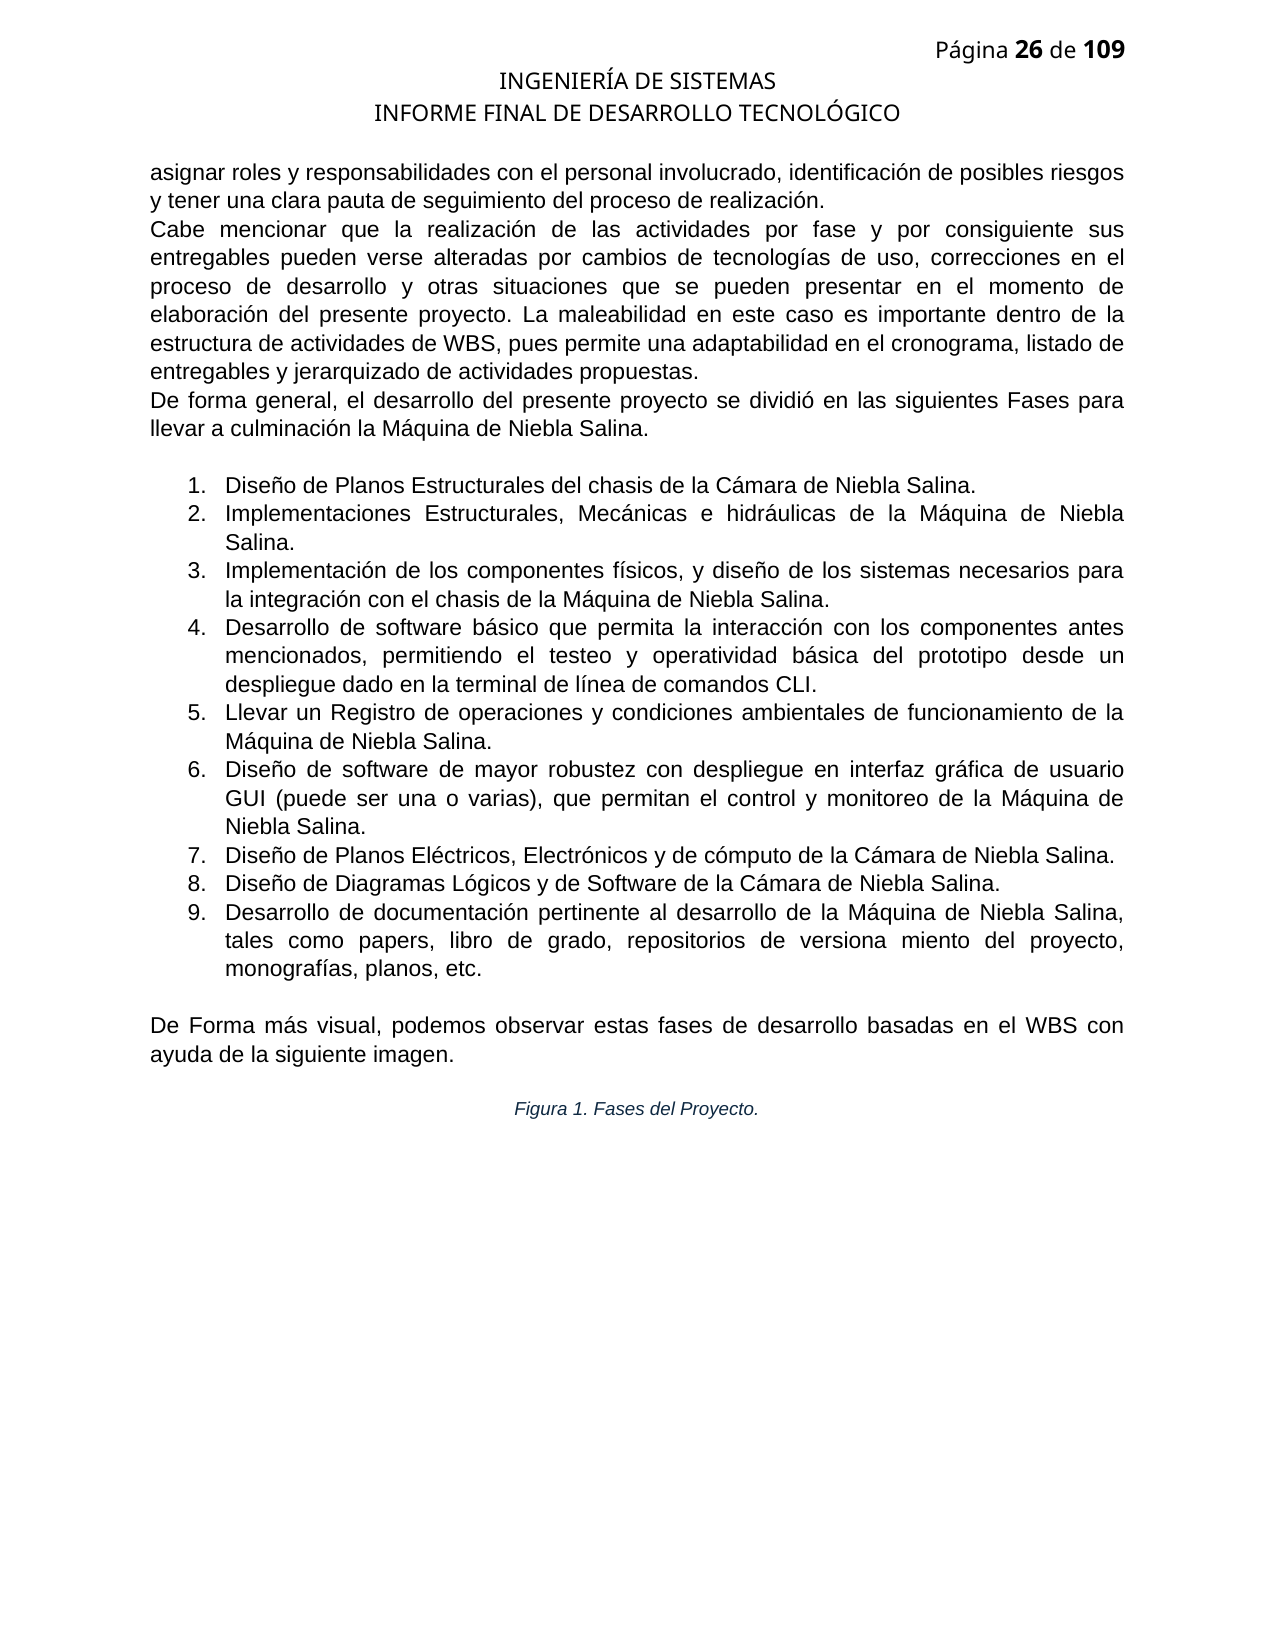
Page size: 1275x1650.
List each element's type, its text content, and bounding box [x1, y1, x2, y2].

text De forma general, el desarrollo del presente proyecto se dividió en las siguientes Fases para llevar a culminación la Máquina de Niebla Salina. [150, 387, 1125, 441]
text Figura 1. Fases del Proyecto. [150, 1097, 1125, 1119]
text Cabe mencionar que la realización de las actividades por fase y por consiguiente sus entregables pueden verse alteradas por cambios de tecnologías de uso, correcciones en el proceso de desarrollo y otras situaciones que se pueden presentar en el momento de elaboración del presente proyecto. La maleabilidad en este caso es importante dentro de la estructura de actividades de WBS, pues permite una adaptabilidad en el cronograma, listado de entregables y jerarquizado de actividades propuestas. [150, 216, 1125, 384]
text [150, 159, 1125, 214]
list Diseño de Diagramas Lógicos y de Software de la Cámara de Niebla Salina. [187, 870, 1125, 896]
list Implementaciones Estructurales, Mecánicas e hidráulicas de la Máquina de Niebla Salina. [187, 500, 1125, 555]
list Diseño de software de mayor robustez con despliegue en interfaz gráfica de usuario GUI (puede ser una o varias), que permitan el control y monitoreo de la Máquina de Niebla Salina. [187, 756, 1125, 839]
list Desarrollo de documentación pertinente al desarrollo de la Máquina de Niebla Salina, tales como papers, libro de grado, repositorios de versiona miento del proyecto, monografías, planos, etc. [187, 898, 1125, 982]
list Diseño de Planos Eléctricos, Electrónicos y de cómputo de la Cámara de Niebla Salina. [187, 842, 1125, 868]
list Llevar un Registro de operaciones y condiciones ambientales de funcionamiento de la Máquina de Niebla Salina. [187, 699, 1125, 754]
list Desarrollo de software básico que permita la interacción con los componentes antes mencionados, permitiendo el testeo y operatividad básica del prototipo desde un despliegue dado en la terminal de línea de comandos CLI. [187, 614, 1125, 697]
list Implementación de los componentes físicos, y diseño de los sistemas necesarios para la integración con el chasis de la Máquina de Niebla Salina. [187, 557, 1125, 612]
list Diseño de Planos Estructurales del chasis de la Cámara de Niebla Salina. [187, 472, 1125, 498]
text De Forma más visual, podemos observar estas fases de desarrollo basadas en el WBS con ayuda de la siguiente imagen. [150, 1012, 1125, 1067]
